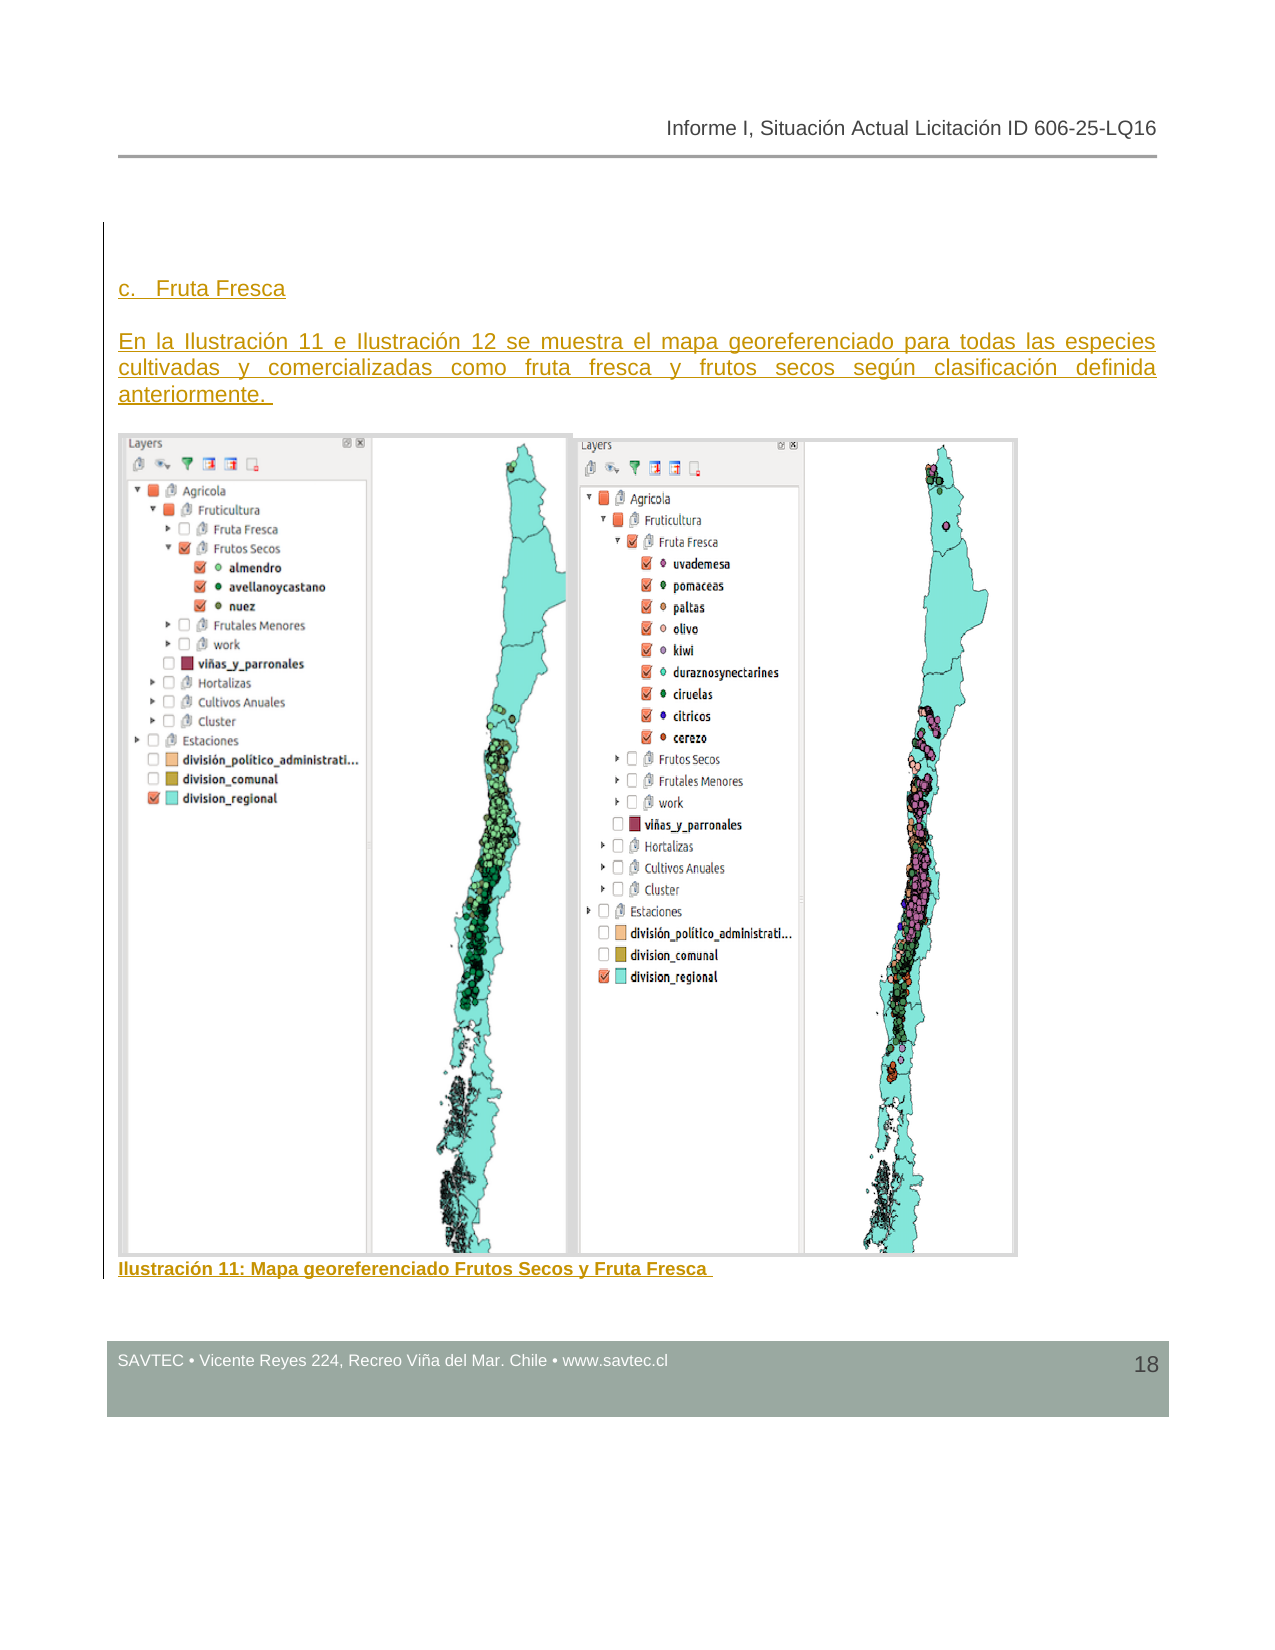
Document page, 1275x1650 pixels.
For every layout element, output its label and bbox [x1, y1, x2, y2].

picture [122, 438, 568, 1253]
picture [577, 442, 1014, 1253]
